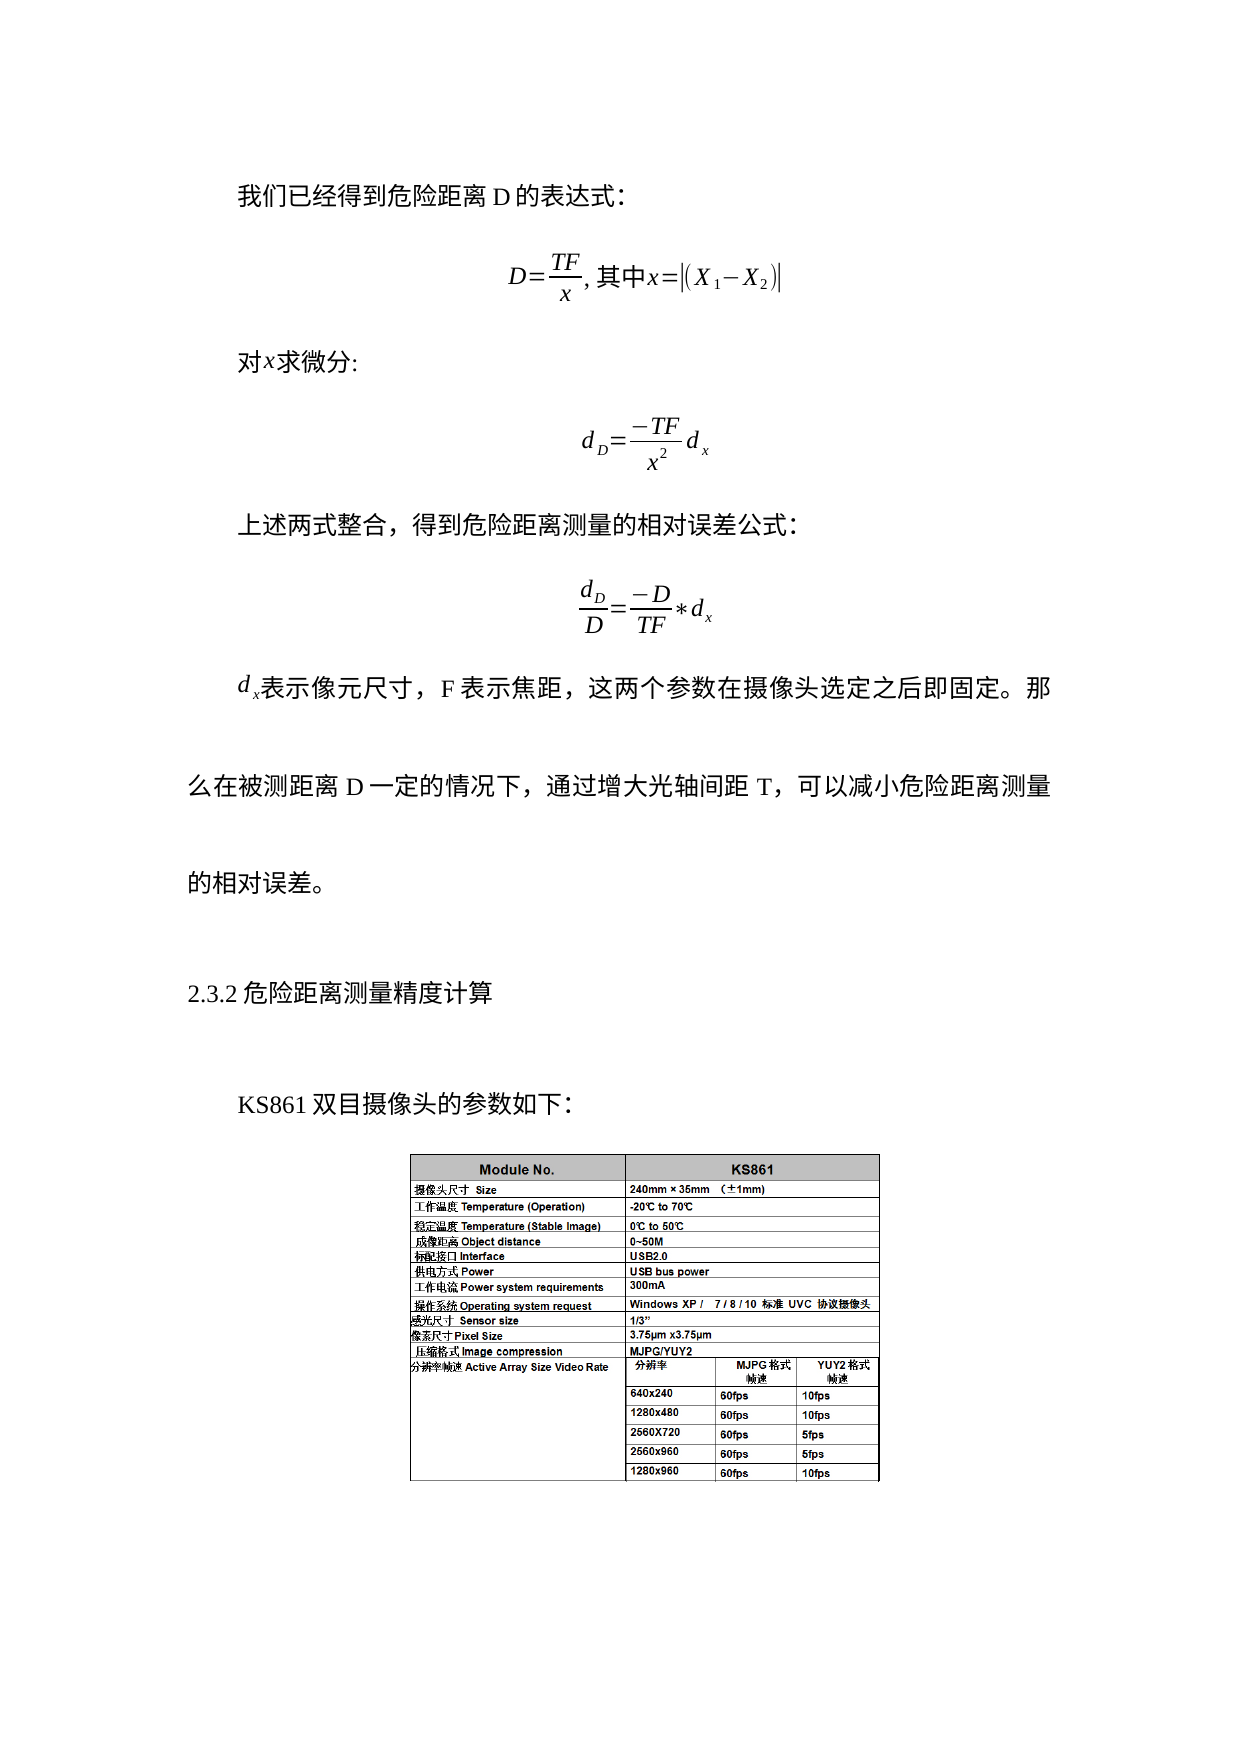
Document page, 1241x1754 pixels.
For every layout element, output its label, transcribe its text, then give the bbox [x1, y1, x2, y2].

text KS861双目摄像头的参数如下： [187, 1070, 1053, 1135]
text 表示像元尺寸，F表示焦距，这两个参数在摄像头选定之后即固定。那么在被测距离D一定的情况下，通过增大光轴间距T，可以减小危险距离测量的相对误差。 [187, 654, 1053, 914]
text 上述两式整合，得到危险距离测量的相对误差公式： [187, 491, 1053, 556]
subtitle 2.3.2 危险距离测量精度计算 [187, 959, 1053, 1024]
picture [408, 1152, 882, 1483]
text 我们已经得到危险距离D的表达式： [187, 162, 1053, 227]
text 对求微分: [187, 328, 1053, 393]
text , 其中 [187, 245, 1053, 310]
